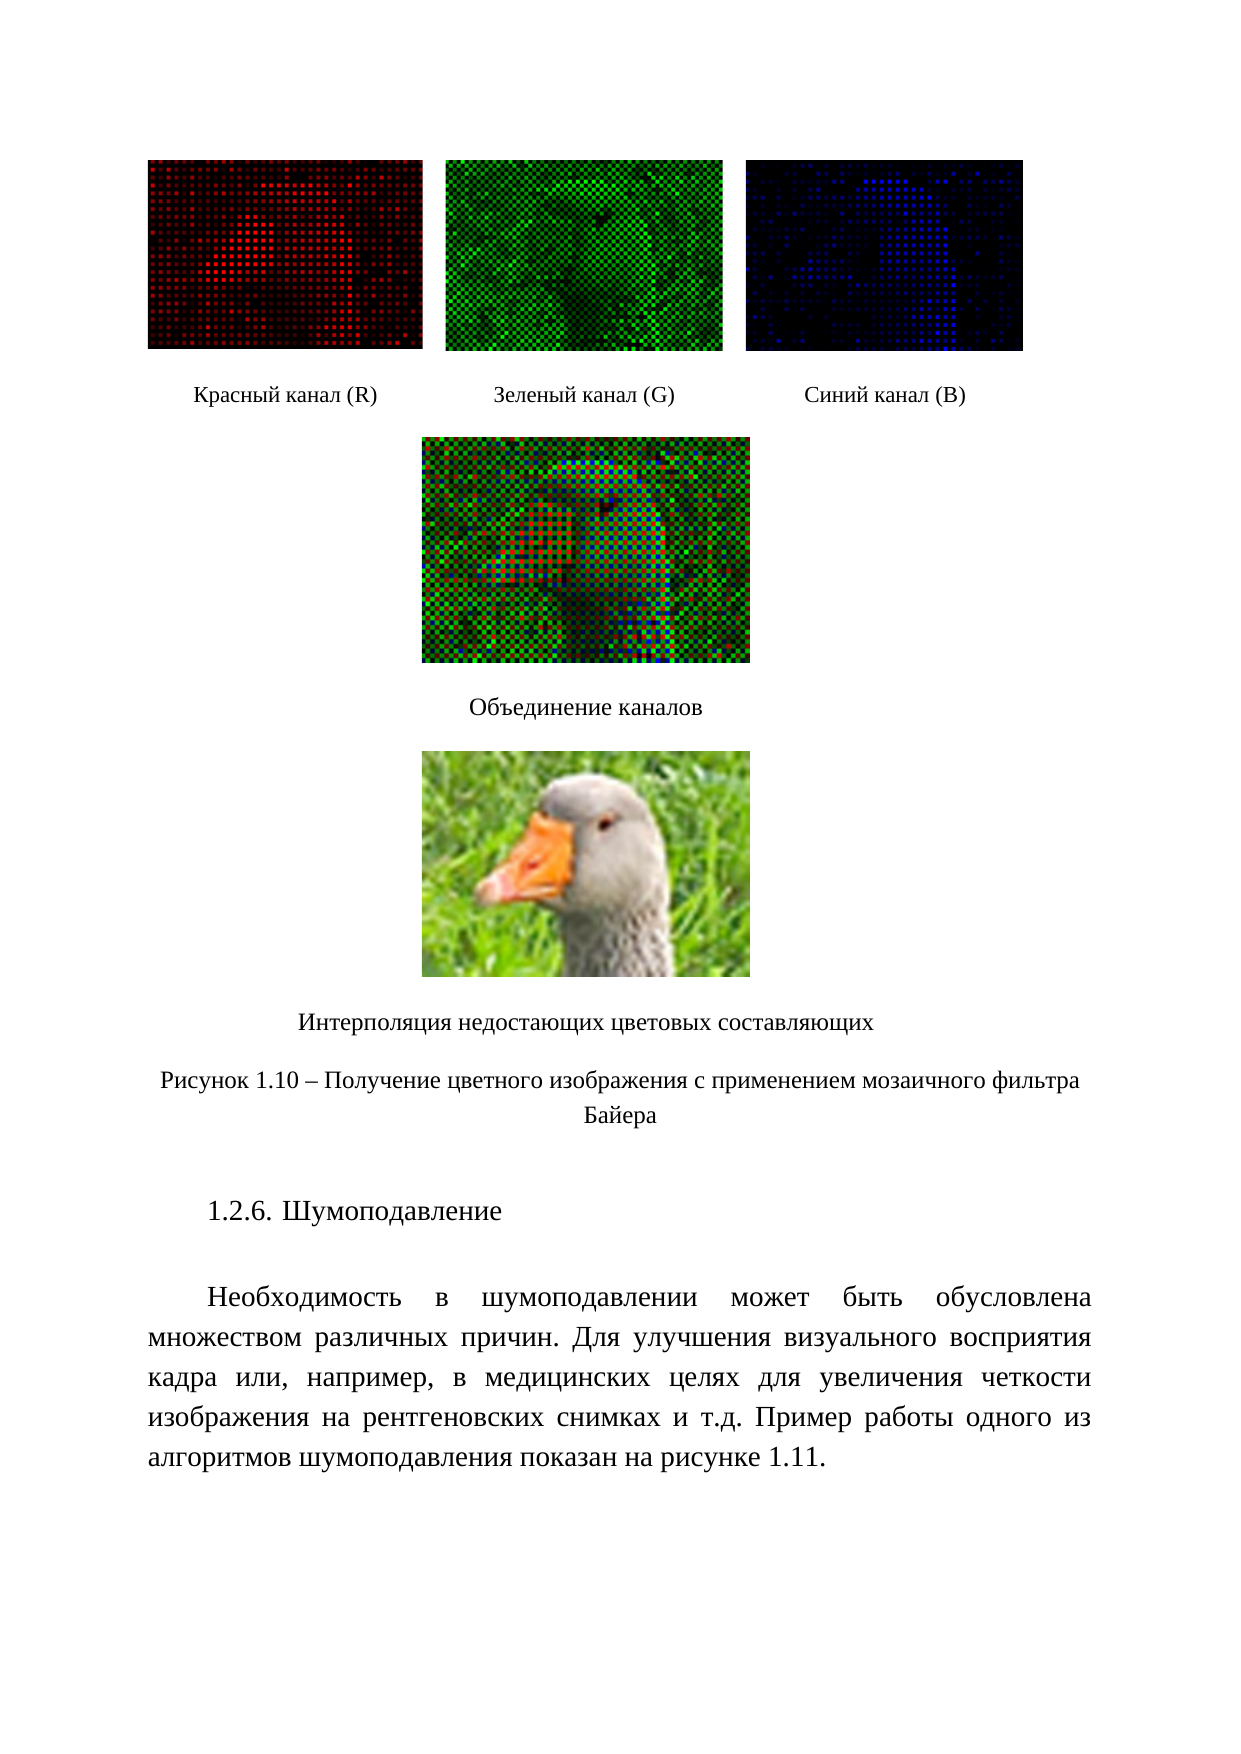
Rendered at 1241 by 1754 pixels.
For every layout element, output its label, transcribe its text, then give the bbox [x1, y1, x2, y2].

picture [445, 160, 723, 351]
table_cell [136, 739, 1035, 994]
picture [745, 160, 1023, 351]
list Шумоподавление [207, 1193, 1092, 1226]
table_cell Синий канал (B) [735, 368, 1035, 425]
picture [421, 751, 750, 977]
table_header [434, 148, 734, 368]
picture [421, 437, 750, 663]
text Необходимость в шумоподавлении может быть обусловлена множеством различных причин. Для улучшения визуального восприятия кадра или, например, в медицинских целях для увеличения четкости изображения на рентгеновских снимках и т.д. Пример работы одного из алгоритмов шумоподавления показан на рисунке 1.11. [148, 1279, 1092, 1473]
table_cell Красный канал (R) [136, 368, 434, 425]
table_cell Интерполяция недостающих цветовых составляющих [136, 994, 1035, 1053]
text Рисунок 1.10 – Получение цветного изображения с применением мозаичного фильтра Байера [148, 1066, 1092, 1129]
table_cell Зеленый канал (G) [434, 368, 734, 425]
table_header [136, 148, 434, 368]
table_header [735, 148, 1035, 368]
picture [147, 160, 423, 349]
table_cell [136, 425, 1035, 680]
table_cell Объединение каналов [136, 680, 1035, 739]
